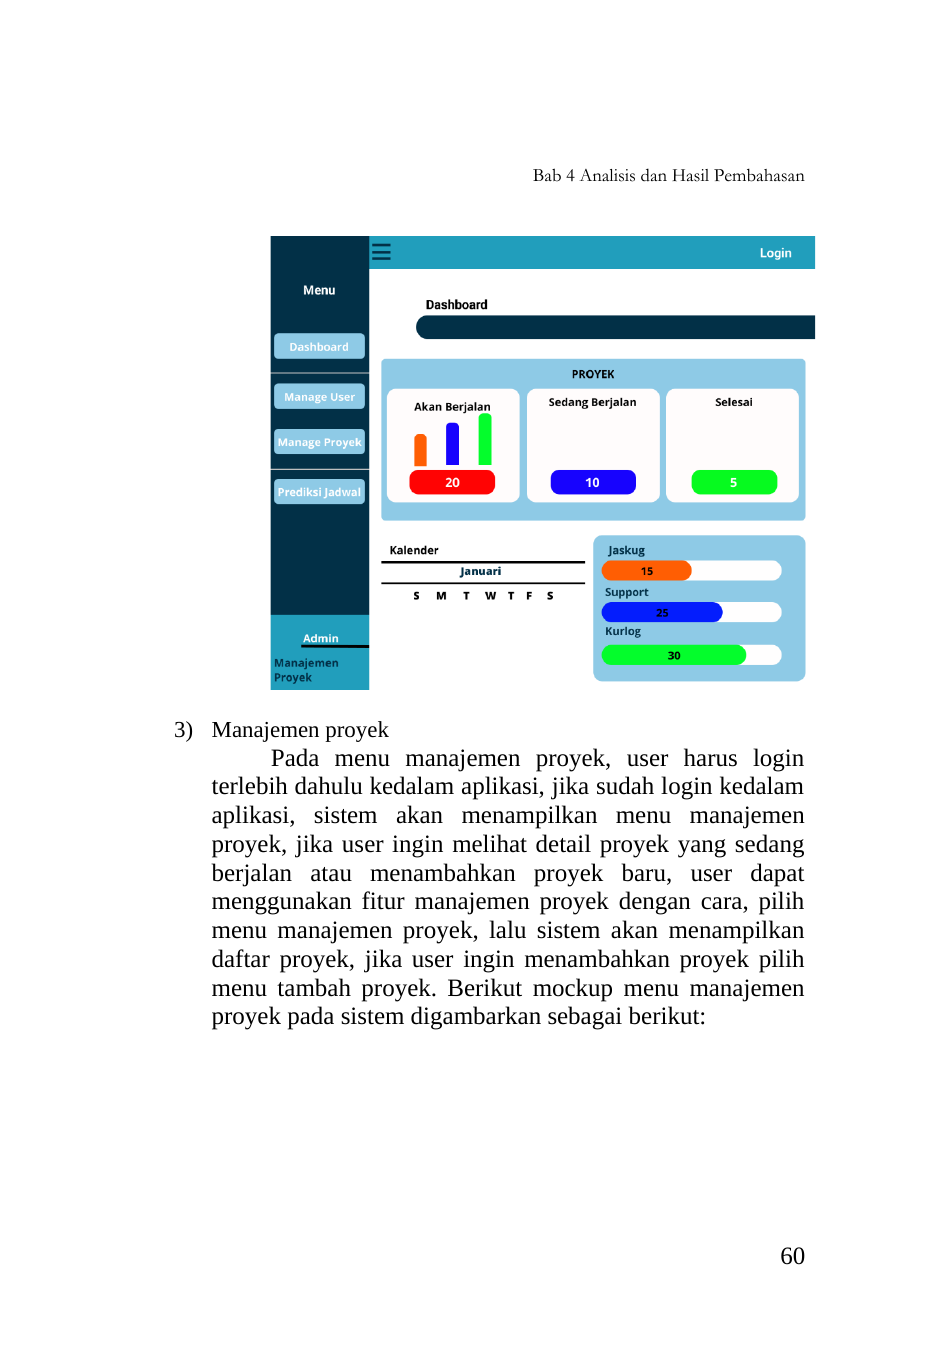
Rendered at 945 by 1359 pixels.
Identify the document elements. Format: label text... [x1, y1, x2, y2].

picture [275, 480, 364, 504]
picture [275, 430, 364, 454]
picture [270, 236, 816, 690]
picture [275, 334, 364, 358]
text Pada menu manajemen proyek, user harus login terlebih dahulu kedalam aplikasi, jika sudah login kedalam aplikasi, sistem akan menampilkan menu manajemen proyek, jika user ingin melihat detail proyek yang sedang berjalan atau menambahkan proyek baru, user dapat menggunakan fitur manajemen proyek dengan cara, pilih menu manajemen proyek, lalu sistem akan menampilkan daftar proyek, jika user ingin menambahkan proyek pilih menu tambah proyek. Berikut mockup menu manajemen proyek pada sistem digambarkan sebagai berikut: [211, 743, 805, 1030]
picture [304, 286, 330, 294]
list Manajemen proyek [174, 716, 805, 743]
picture [275, 384, 364, 408]
